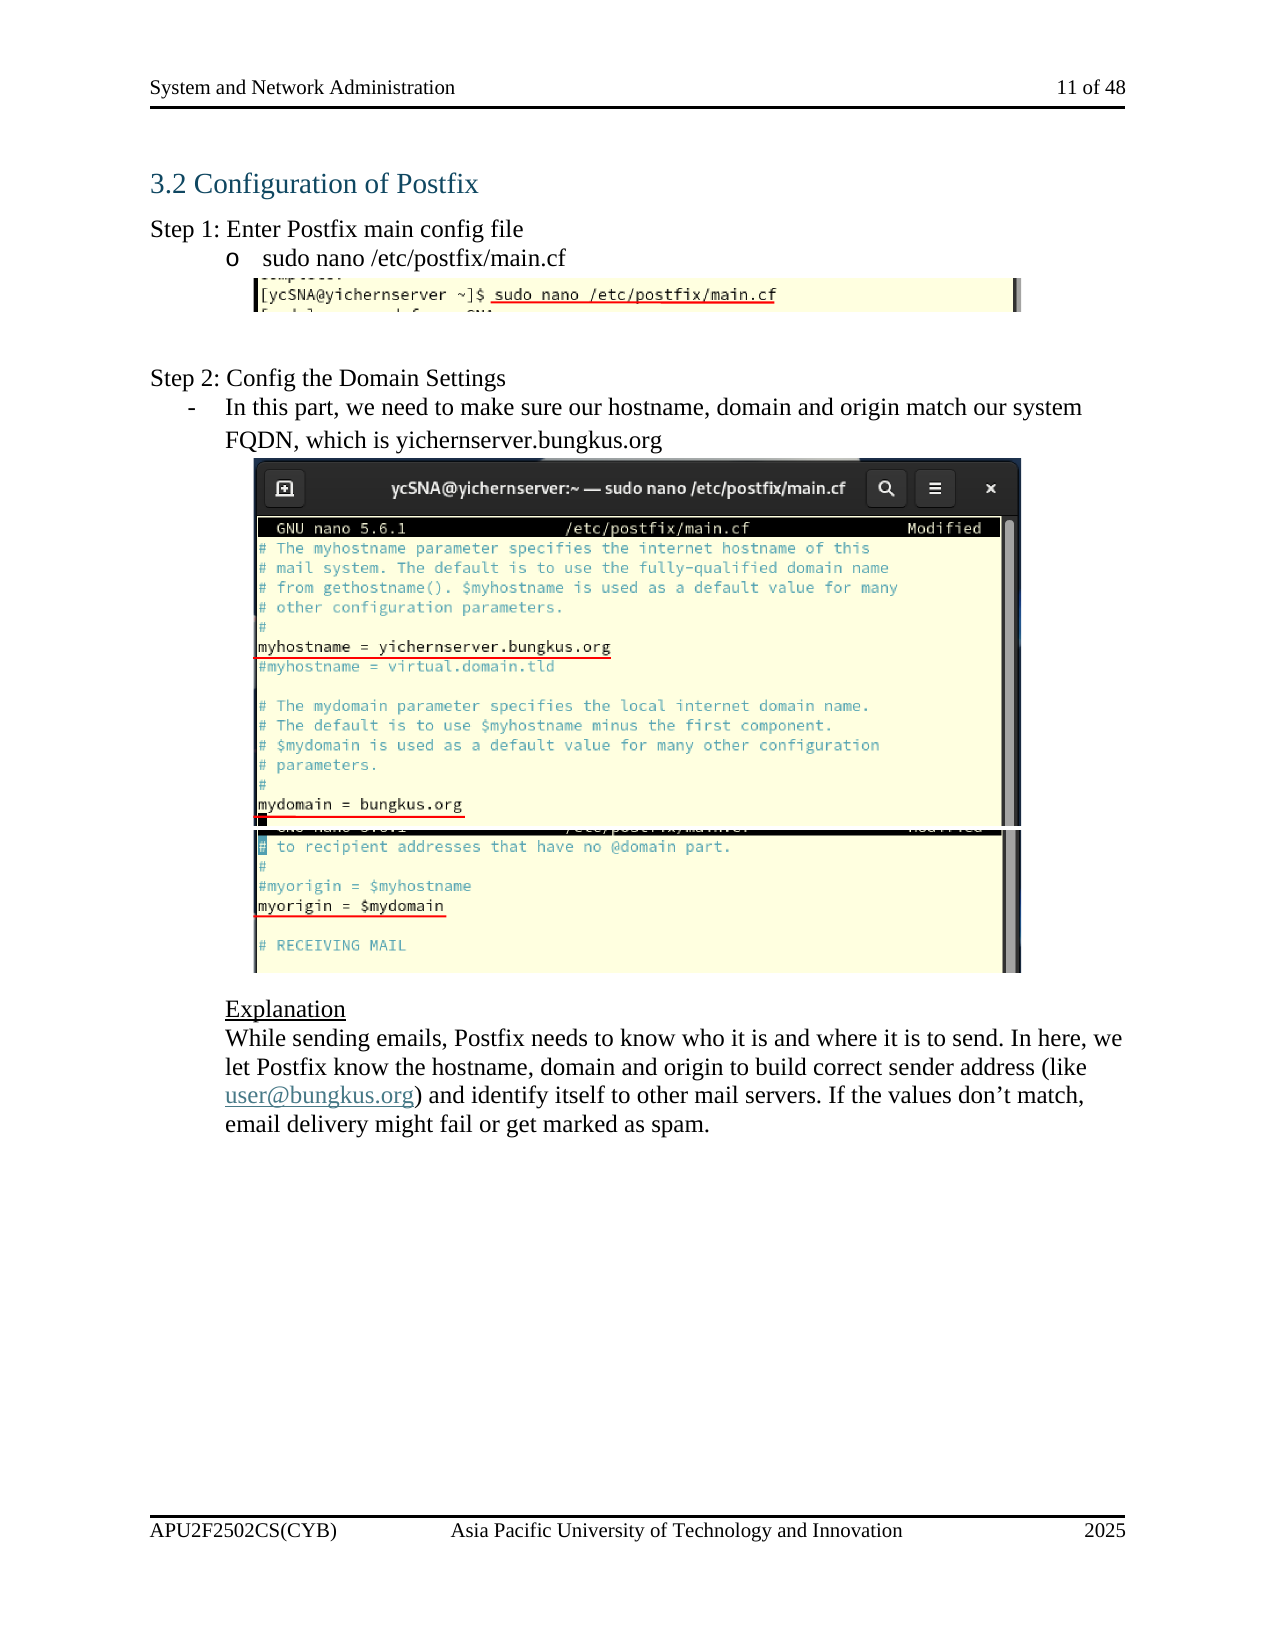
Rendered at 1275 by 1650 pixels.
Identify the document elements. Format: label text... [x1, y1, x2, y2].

subtitle 3.2 Configuration of Postfix [150, 167, 1125, 200]
picture [253, 278, 1022, 312]
text Step 1: Enter Postfix main config file [150, 214, 1125, 243]
text Explanation [225, 994, 1125, 1023]
text While sending emails, Postfix needs to know who it is and where it is to send. In here, we let Postfix know the hostname, domain and origin to build correct sender address (like user@bungkus.org) and identify itself to other mail servers. If the values don’t match, email delivery might fail or get marked as spam. [225, 1023, 1125, 1138]
list sudo nano /etc/postfix/main.cf [225, 243, 1125, 273]
picture [253, 830, 1022, 973]
list In this part, we need to make sure our hostname, domain and origin match our system FQDN, which is yichernserver.bungkus.org [187, 392, 1125, 454]
picture [253, 458, 1022, 826]
text Step 2: Config the Domain Settings [150, 363, 1125, 392]
